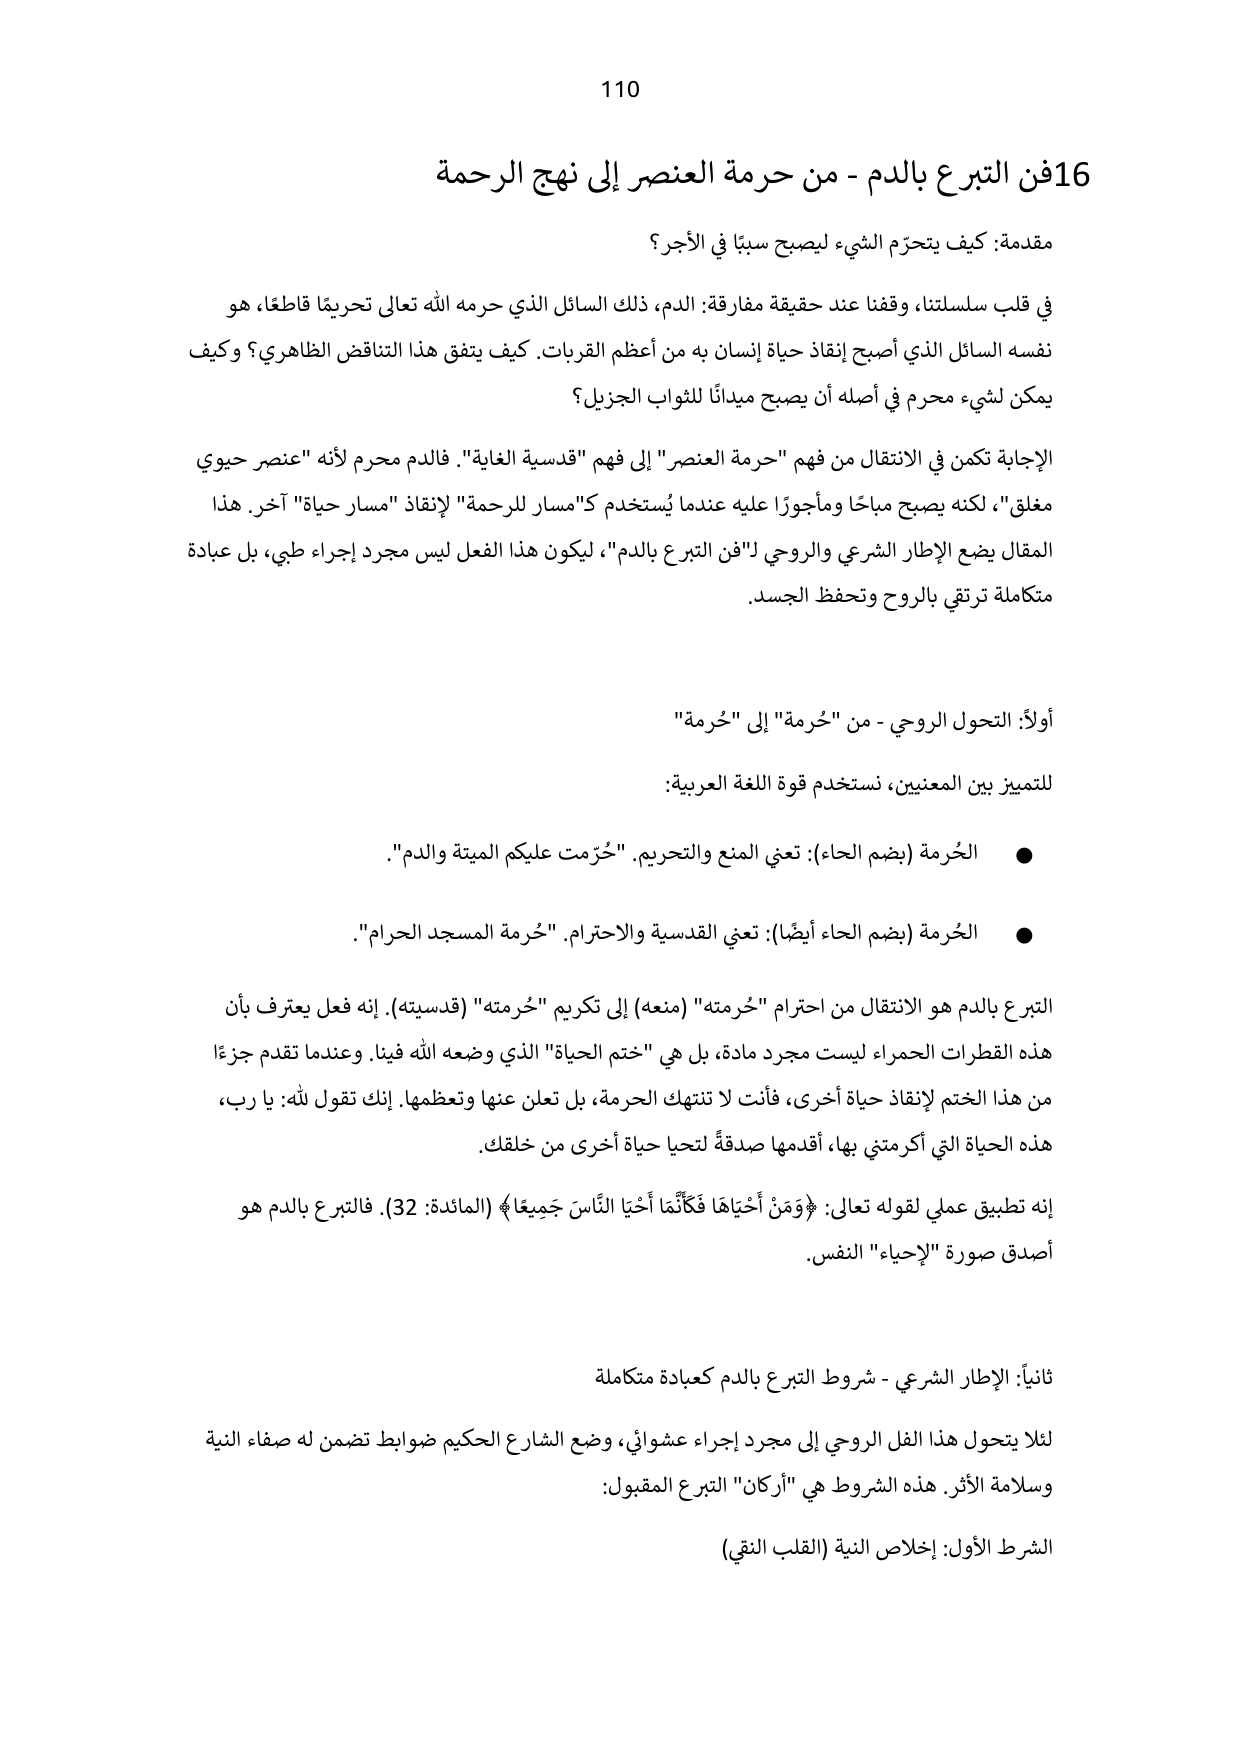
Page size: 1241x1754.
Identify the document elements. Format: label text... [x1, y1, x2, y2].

text الشرط الأول: إخلاص النية (القلب النقي) [187, 1532, 1053, 1563]
text التبرع بالدم هو الانتقال من احترام "حُرمته" (منعه) إلى تكريم "حُرمته" (قدسيته). إنه فعل يعترف بأن هذه القطرات الحمراء ليست مجرد مادة، بل هي "ختم الحياة" الذي وضعه الله فينا. وعندما تقدم جزءًا من هذا الختم لإنقاذ حياة أخرى، فأنت لا تنتهك الحرمة، بل تعلن عنها وتعظمها. إنك تقول لله: يا رب، هذه الحياة التي أكرمتني بها، أقدمها صدقةً لتحيا حياة أخرى من خلقك. [187, 992, 1053, 1159]
text أولاً: التحول الروحي - من "حُرمة" إلى "حُرمة" [187, 705, 1053, 736]
text إنه تطبيق عملي لقوله تعالى: ﴿وَمَنْ أَحْيَاهَا فَكَأَنَّمَا أَحْيَا النَّاسَ جَمِيعًا﴾ (المائدة: 32). فالتبرع بالدم هو أصدق صورة "لإحياء" النفس. [187, 1191, 1053, 1267]
text مقدمة: كيف يتحرّم الشيء ليصبح سببًا في الأجر؟ [187, 227, 1053, 258]
text الإجابة تكمن في الانتقال من فهم "حرمة العنصر" إلى فهم "قدسية الغاية". فالدم محرم لأنه "عنصر حيوي مغلق"، لكنه يصبح مباحًا ومأجورًا عليه عندما يُستخدم كـ"مسار للرحمة" لإنقاذ "مسار حياة" آخر. هذا المقال يضع الإطار الشرعي والروحي لـ"فن التبرع بالدم"، ليكون هذا الفعل ليس مجرد إجراء طبي، بل عبادة متكاملة ترتقي بالروح وتحفظ الجسد. [187, 443, 1053, 611]
list الحُرمة (بضم الحاء): تعني المنع والتحريم. "حُرّمت عليكم الميتة والدم". [187, 830, 1015, 873]
list الحُرمة (بضم الحاء أيضًا): تعني القدسية والاحترام. "حُرمة المسجد الحرام". [187, 911, 1015, 953]
subtitle فن التبرع بالدم - من حرمة العنصر إلى نهج الرحمة [187, 150, 1053, 196]
text لئلا يتحول هذا الفل الروحي إلى مجرد إجراء عشوائي، وضع الشارع الحكيم ضوابط تضمن له صفاء النية وسلامة الأثر. هذه الشروط هي "أركان" التبرع المقبول: [187, 1424, 1053, 1500]
text في قلب سلسلتنا، وقفنا عند حقيقة مفارقة: الدم، ذلك السائل الذي حرمه الله تعالى تحريمًا قاطعًا، هو نفسه السائل الذي أصبح إنقاذ حياة إنسان به من أعظم القربات. كيف يتفق هذا التناقض الظاهري؟ وكيف يمكن لشيء محرم في أصله أن يصبح ميدانًا للثواب الجزيل؟ [187, 289, 1053, 411]
text للتمييز بين المعنيين، نستخدم قوة اللغة العربية: [187, 768, 1053, 798]
text ثانياً: الإطار الشرعي - شروط التبرع بالدم كعبادة متكاملة [187, 1362, 1053, 1392]
